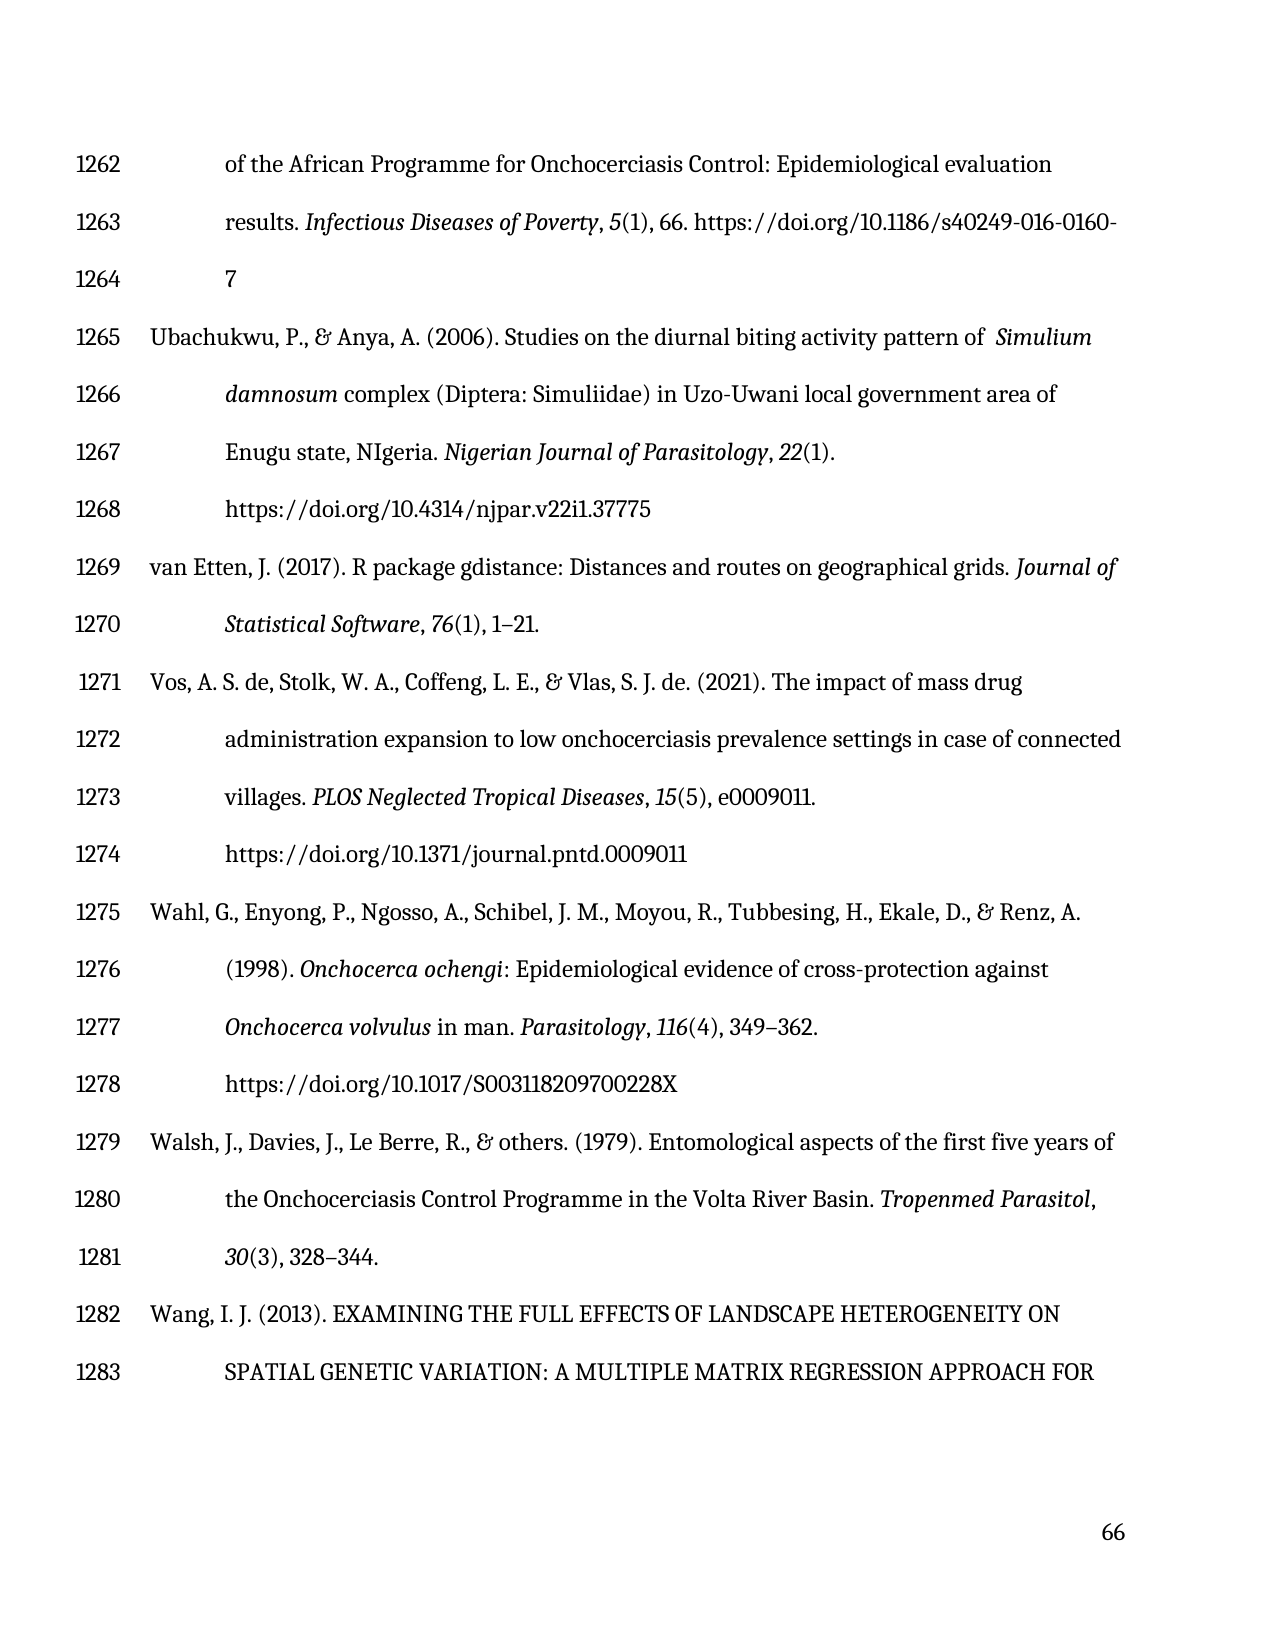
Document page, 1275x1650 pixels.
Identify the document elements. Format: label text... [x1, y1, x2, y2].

text Ubachukwu, P., & Anya, A. (2006). Studies on the diurnal biting activity pattern of Simulium damnosum complex (Diptera: Simuliidae) in Uzo-Uwani local government area of Enugu state, NIgeria. Nigerian Journal of Parasitology, 22(1). https://doi.org/10.4314/njpar.v22i1.37775 [150, 322, 1125, 524]
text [150, 150, 1125, 294]
text van Etten, J. (2017). R package gdistance: Distances and routes on geographical grids. Journal of Statistical Software, 76(1), 1–21. [150, 552, 1125, 639]
text Walsh, J., Davies, J., Le Berre, R., & others. (1979). Entomological aspects of the first five years of the Onchocerciasis Control Programme in the Volta River Basin. Tropenmed Parasitol, 30(3), 328–344. [150, 1127, 1125, 1271]
text Vos, A. S. de, Stolk, W. A., Coffeng, L. E., & Vlas, S. J. de. (2021). The impact of mass drug administration expansion to low onchocerciasis prevalence settings in case of connected villages. PLOS Neglected Tropical Diseases, 15(5), e0009011. https://doi.org/10.1371/journal.pntd.0009011 [150, 667, 1125, 869]
text Wahl, G., Enyong, P., Ngosso, A., Schibel, J. M., Moyou, R., Tubbesing, H., Ekale, D., & Renz, A. (1998). Onchocerca ochengi: Epidemiological evidence of cross-protection against Onchocerca volvulus in man. Parasitology, 116(4), 349–362. https://doi.org/10.1017/S003118209700228X [150, 897, 1125, 1099]
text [150, 1300, 1125, 1386]
